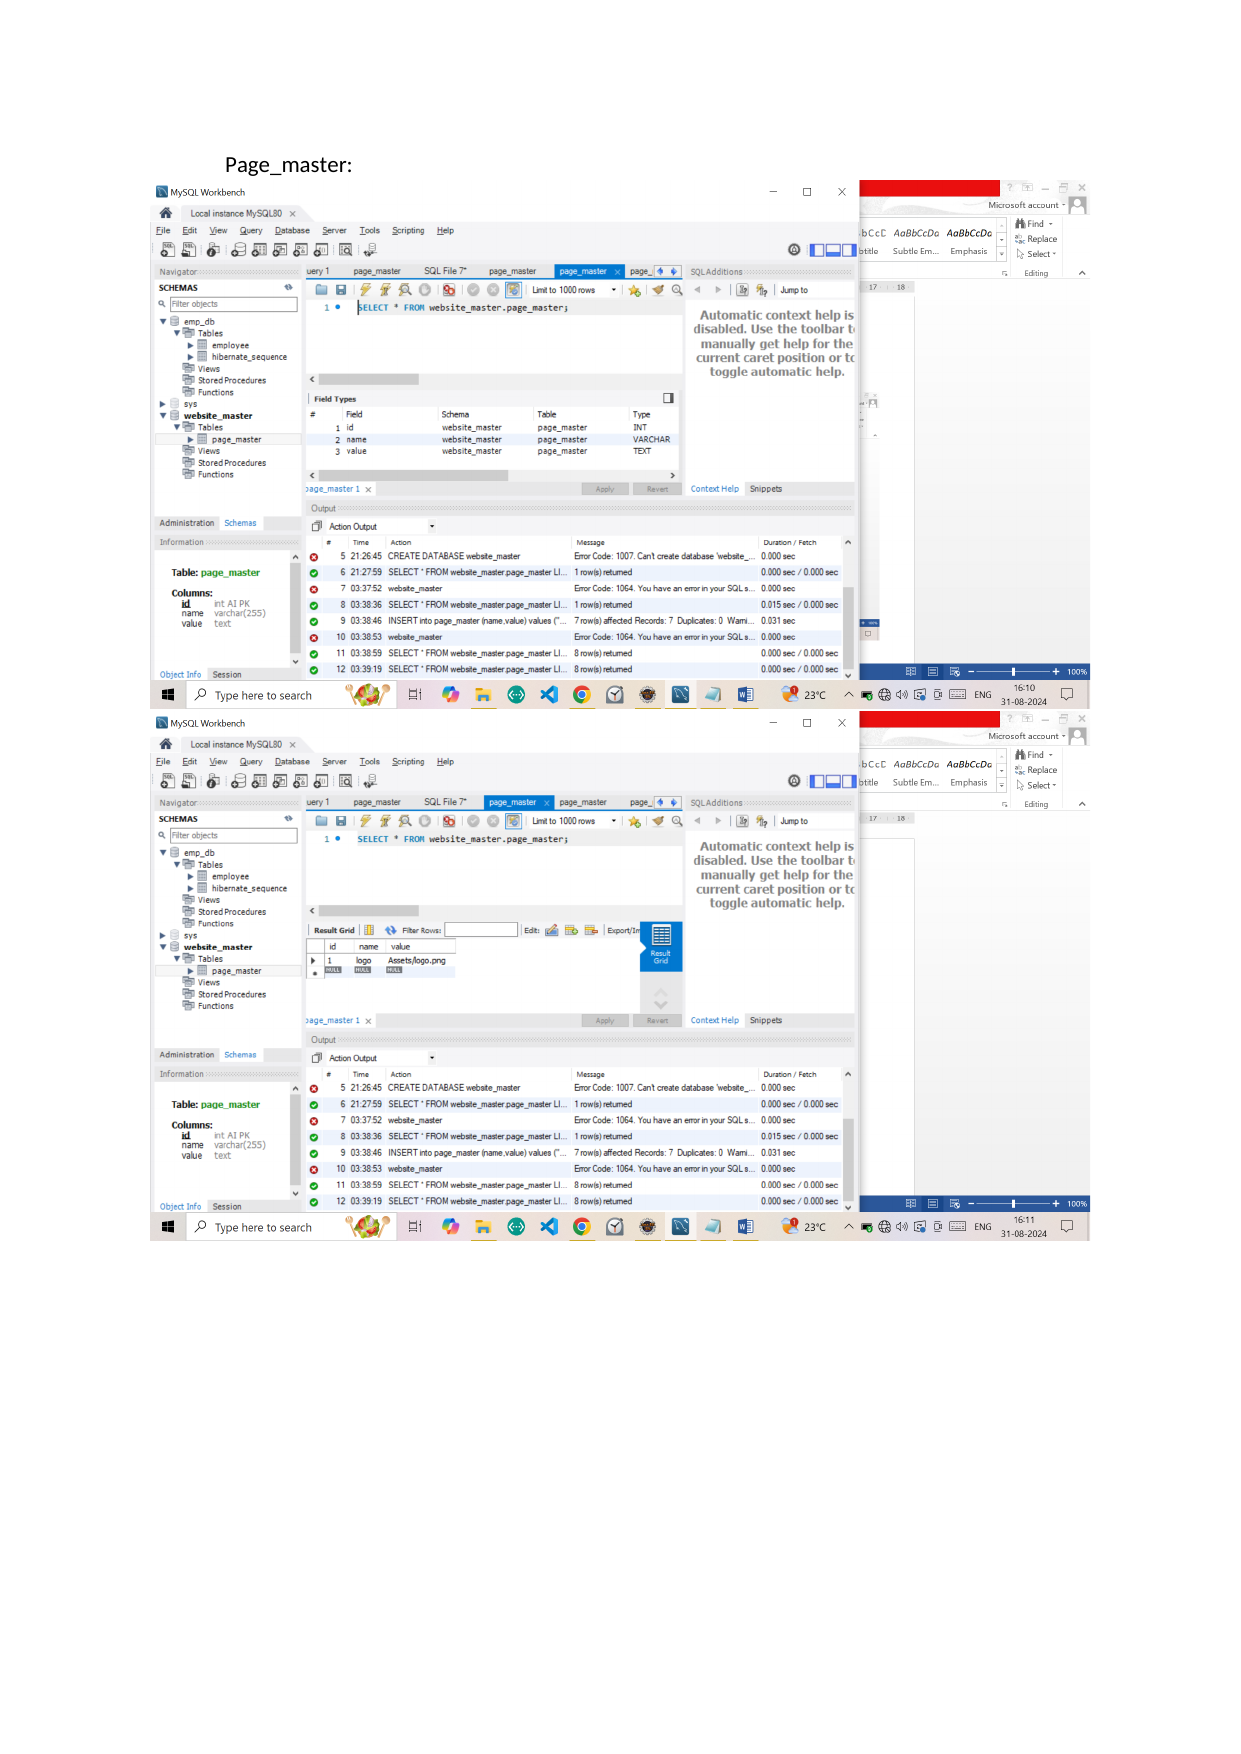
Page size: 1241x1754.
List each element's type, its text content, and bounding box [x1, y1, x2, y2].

picture [150, 711, 1091, 1241]
text Page_master: [150, 150, 1090, 180]
picture [150, 180, 1091, 709]
